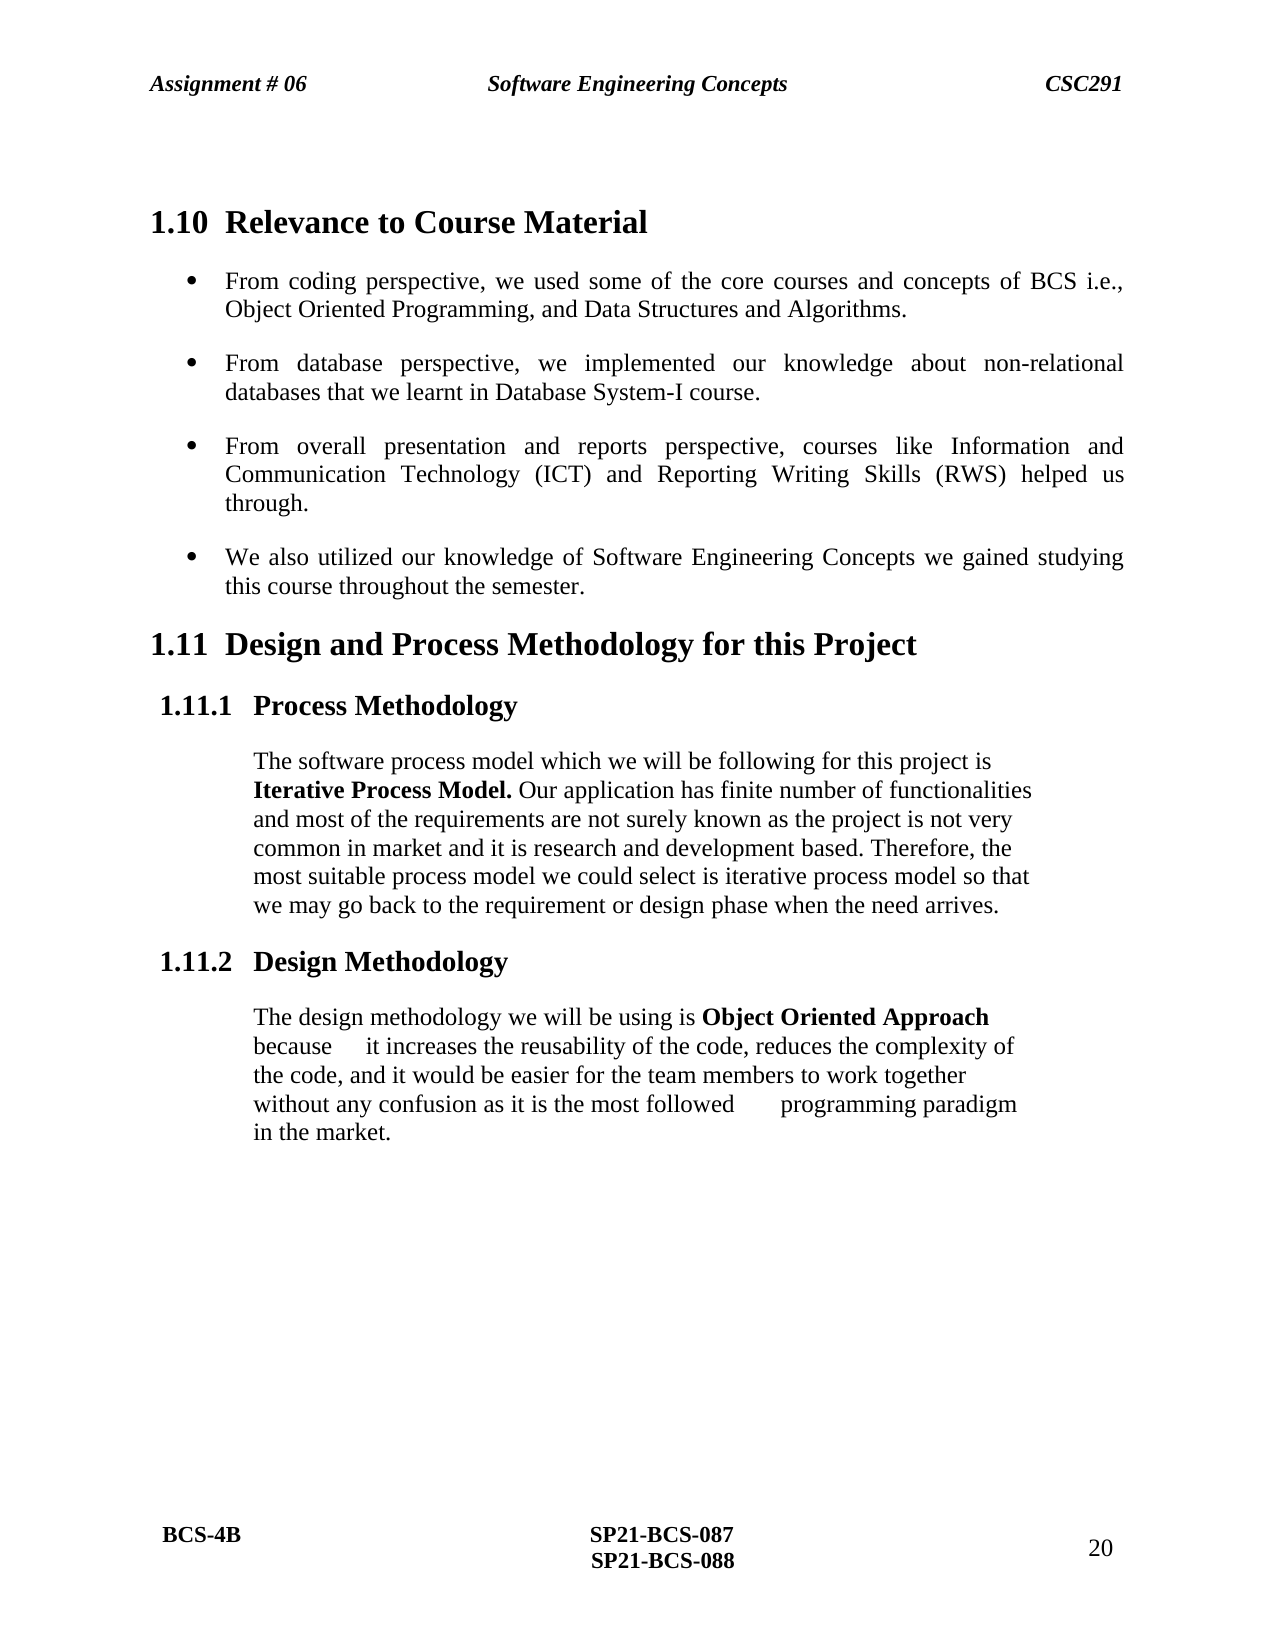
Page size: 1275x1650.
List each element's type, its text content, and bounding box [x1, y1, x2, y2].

list From coding perspective, we used some of the core courses and concepts of BCS i.e., Object Oriented Programming, and Data Structures and Algorithms. [187, 266, 1125, 323]
subtitle Design Methodology [159, 944, 1125, 977]
subtitle Relevance to Course Material [150, 202, 1125, 241]
list We also utilized our knowledge of Software Engineering Concepts we gained studying this course throughout the semester. [187, 542, 1125, 599]
subtitle Process Methodology [159, 688, 1125, 721]
text The software process model which we will be following for this project is Iterative Process Model. Our application has finite number of functionalities and most of the requirements are not surely known as the project is not very common in market and it is research and development based. Therefore, the most suitable process model we could select is iterative process model so that we may go back to the requirement or design phase when the need arrives. [253, 746, 1034, 919]
list From overall presentation and reports perspective, courses like Information and Communication Technology (ICT) and Reporting Writing Skills (RWS) helped us through. [187, 431, 1125, 517]
text The design methodology we will be using is Object Oriented Approach because it increases the reusability of the code, reduces the complexity of the code, and it would be easier for the team members to work together without any confusion as it is the most followed programming paradigm in the market. [253, 1002, 1034, 1146]
subtitle Design and Process Methodology for this Project [150, 624, 1125, 663]
list From database perspective, we implemented our knowledge about non-relational databases that we learnt in Database System-I course. [187, 348, 1125, 406]
